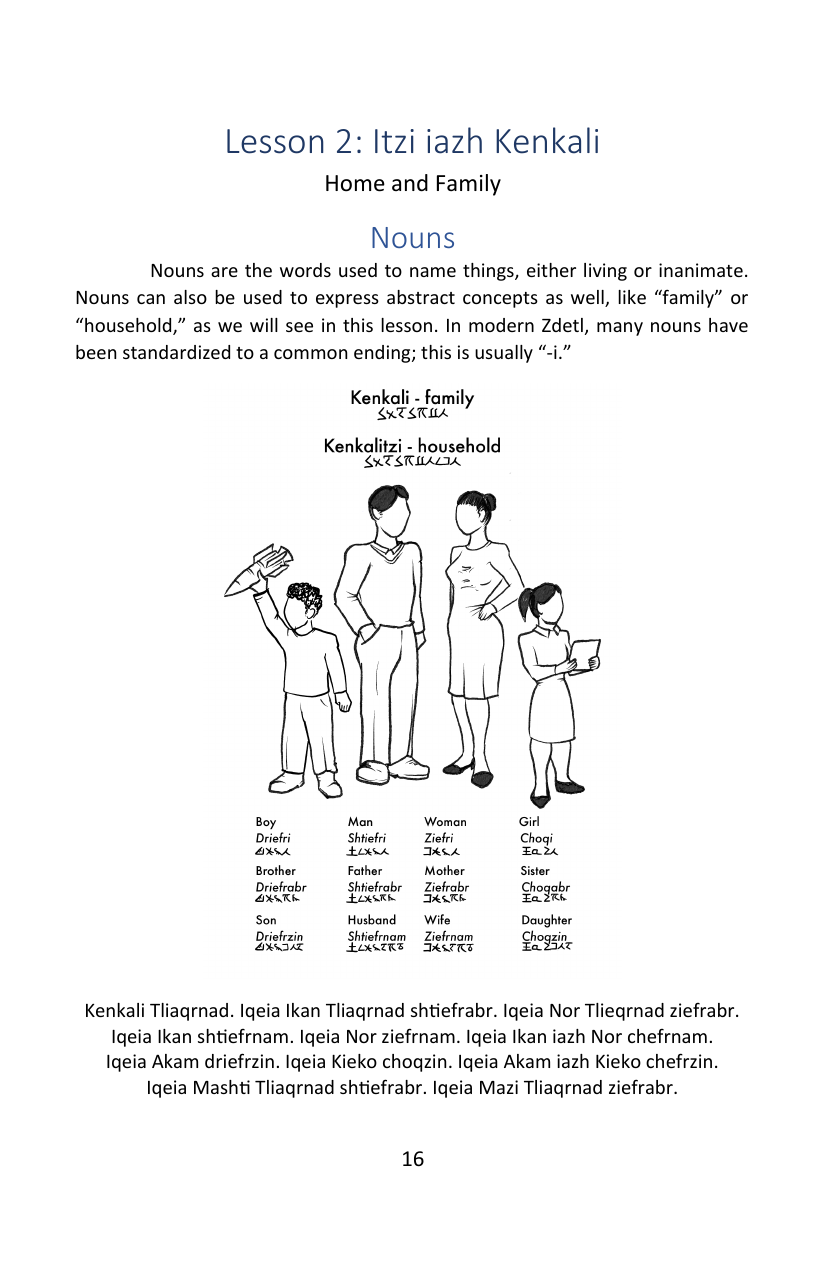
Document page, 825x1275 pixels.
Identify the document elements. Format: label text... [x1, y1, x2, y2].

subtitle Lesson 2: Itzi iazh Kenkali [75, 117, 750, 162]
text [75, 1074, 750, 1099]
picture [202, 383, 623, 979]
text Kenkali Tliaqrnad. Iqeia Ikan Tliaqrnad shtiefrabr. Iqeia Nor Tlieqrnad ziefrabr. [75, 998, 750, 1023]
text Iqeia Akam driefrzin. Iqeia Kieko choqzin. Iqeia Akam iazh Kieko chefrzin. [75, 1048, 750, 1074]
subtitle Nouns [75, 216, 750, 257]
text Iqeia Ikan shtiefrnam. Iqeia Nor ziefrnam. Iqeia Ikan iazh Nor chefrnam. [75, 1023, 750, 1048]
text Home and Family [75, 167, 750, 197]
text Nouns are the words used to name things, either living or inanimate. Nouns can also be used to express abstract concepts as well, like “family” or “household,” as we will see in this lesson. In modern Zdetl, many nouns have been standardized to a common ending; this is usually “-i.” [75, 257, 750, 364]
